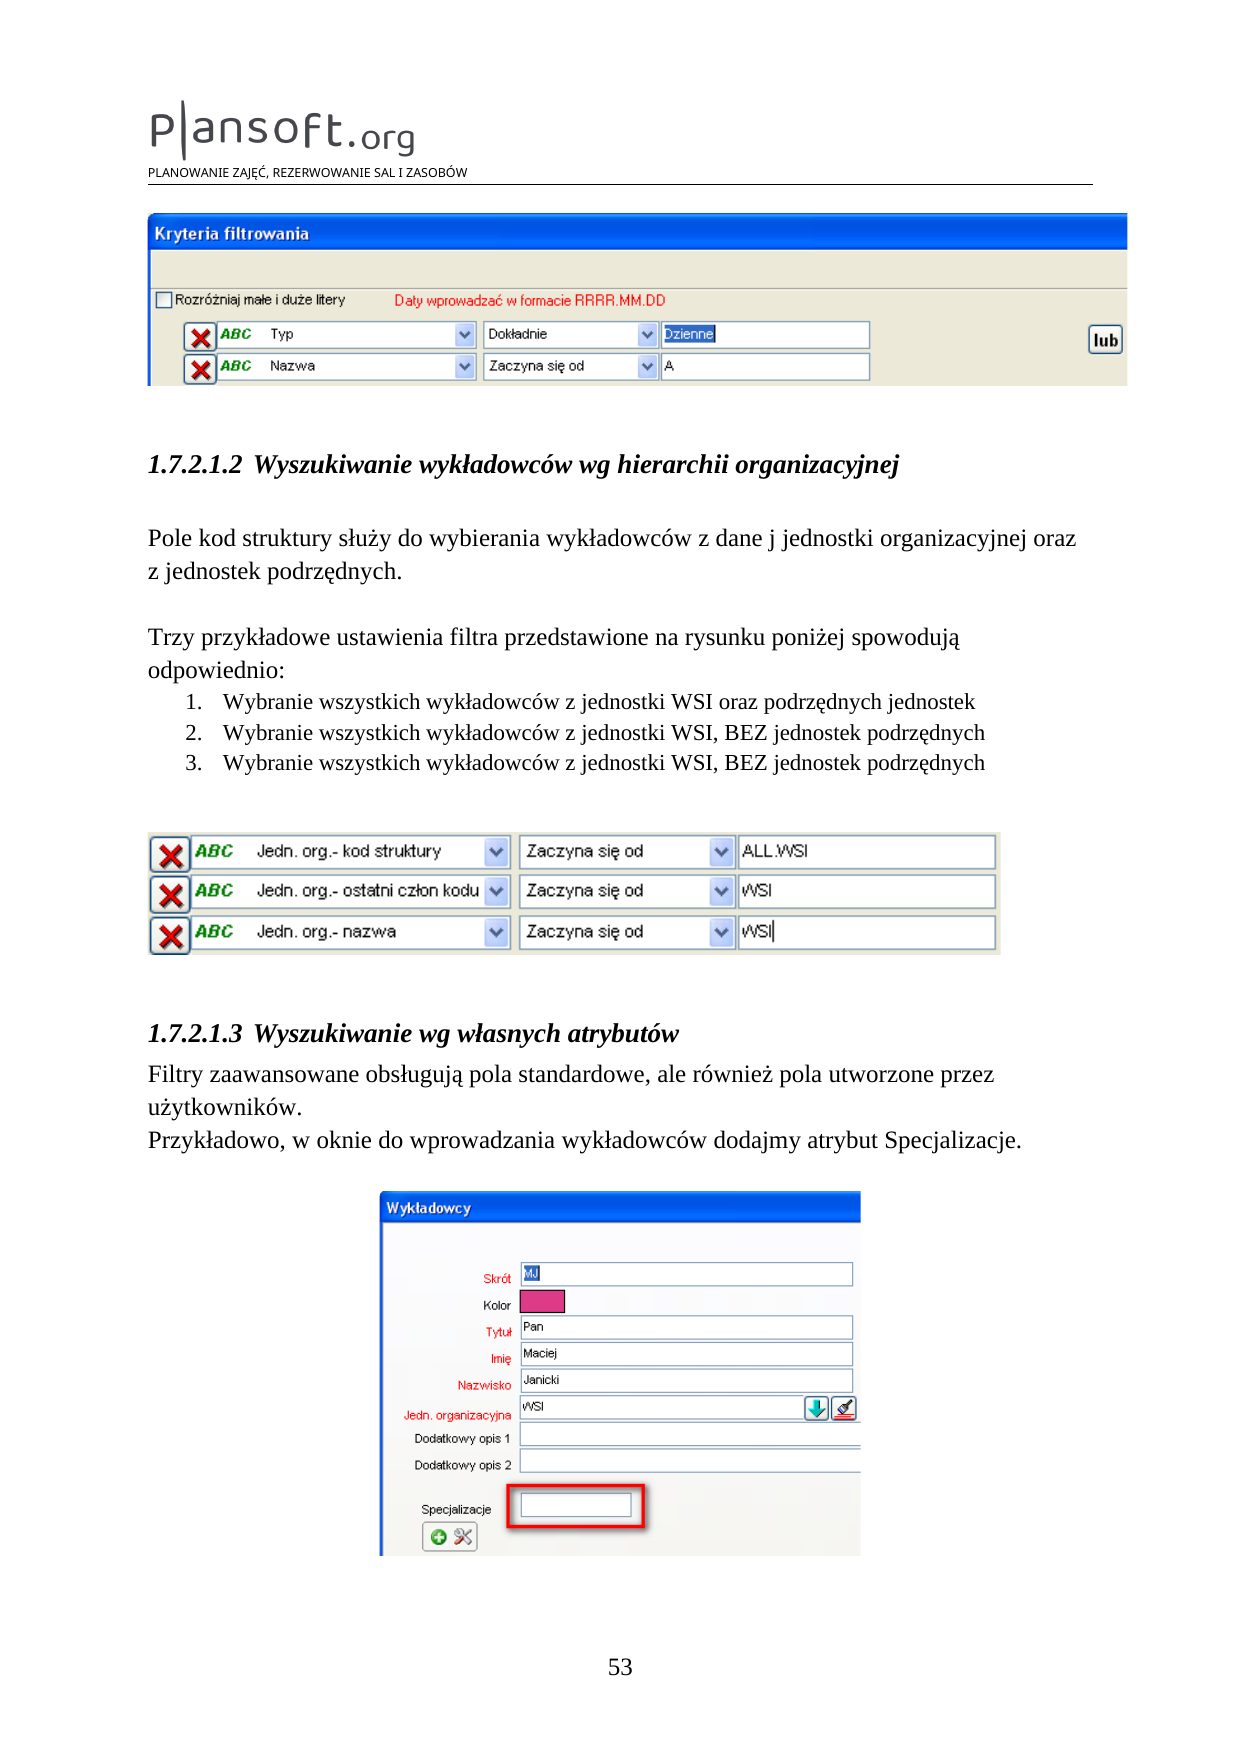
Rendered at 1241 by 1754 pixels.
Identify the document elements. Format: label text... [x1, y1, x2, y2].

picture [147, 73, 418, 165]
list Wybranie wszystkich wykładowców z jednostki WSI oraz podrzędnych jednostek [185, 688, 1093, 715]
subtitle Wyszukiwanie wykładowców wg hierarchii organizacyjnej [148, 448, 1093, 479]
text Trzy przykładowe ustawienia filtra przedstawione na rysunku poniżej spowodują odpowiednio: [148, 622, 1093, 684]
picture [147, 213, 1128, 386]
list Wybranie wszystkich wykładowców z jednostki WSI, BEZ jednostek podrzędnych [185, 749, 1093, 775]
text Filtry zaawansowane obsługują pola standardowe, ale również pola utworzone przez użytkowników. [148, 1059, 1093, 1121]
text Przykładowo, w oknie do wprowadzania wykładowców dodajmy atrybut Specjalizacje. [148, 1125, 1093, 1154]
picture [379, 1191, 861, 1556]
subtitle Wyszukiwanie wg własnych atrybutów [148, 1017, 1093, 1048]
picture [147, 832, 1001, 955]
text Pole kod struktury służy do wybierania wykładowców z dane j jednostki organizacyjnej oraz z jednostek podrzędnych. [148, 523, 1093, 585]
list Wybranie wszystkich wykładowców z jednostki WSI, BEZ jednostek podrzędnych [185, 718, 1093, 745]
